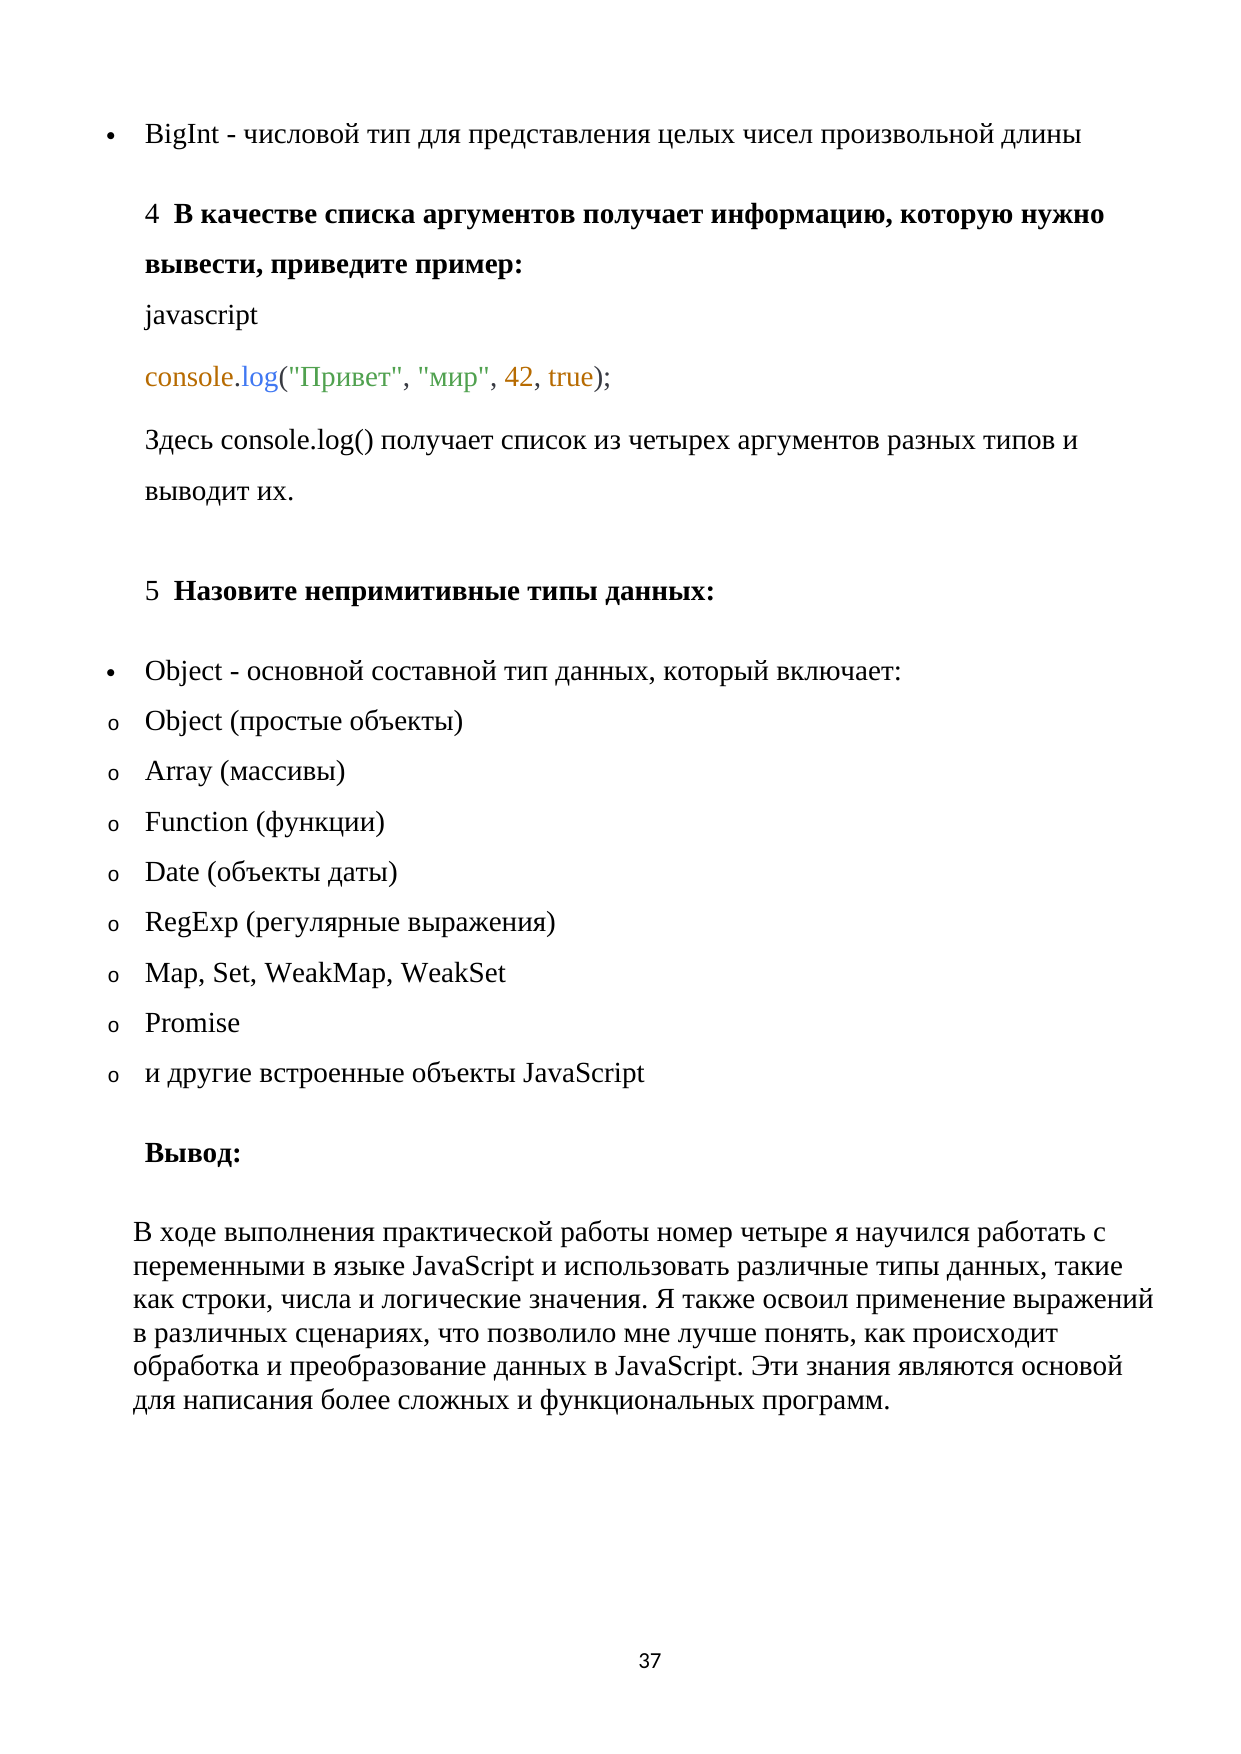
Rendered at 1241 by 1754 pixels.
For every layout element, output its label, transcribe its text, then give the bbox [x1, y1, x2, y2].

list Object (простые объекты) [107, 703, 1155, 737]
list RegExp (регулярные выражения) [107, 904, 1155, 938]
list Map, Set, WeakMap, WeakSet [107, 955, 1155, 988]
text В ходе выполнения практической работы номер четыре я научился работать с переменными в языке JavaScript и использовать различные типы данных, такие как строки, числа и логические значения. Я также освоил применение выражений в различных сценариях, что позволило мне лучше понять, как происходит обработка и преобразование данных в JavaScript. Эти знания являются основой для написания более сложных и функциональных программ. [133, 1214, 1166, 1416]
text 5 Назовите непримитивные типы данных: [144, 573, 1155, 607]
list Promise [107, 1005, 1155, 1038]
text javascript [144, 297, 1155, 330]
list Date (объекты даты) [107, 854, 1155, 888]
list и другие встроенные объекты JavaScript [107, 1055, 1155, 1089]
text console.log("Привет", "мир", 42, true); [144, 359, 1155, 393]
list BigInt - числовой тип для представления целых чисел произвольной длины [107, 117, 1155, 150]
list Array (массивы) [107, 753, 1155, 787]
list Function (функции) [107, 804, 1155, 837]
list Object - основной составной тип данных, который включает: [107, 653, 1155, 686]
text Вывод: [144, 1135, 1155, 1168]
text Здесь console.log() получает список из четырех аргументов разных типов и выводит их. [144, 422, 1155, 506]
text 4 В качестве списка аргументов получает информацию, которую нужно вывести, приведите пример: [144, 196, 1155, 280]
